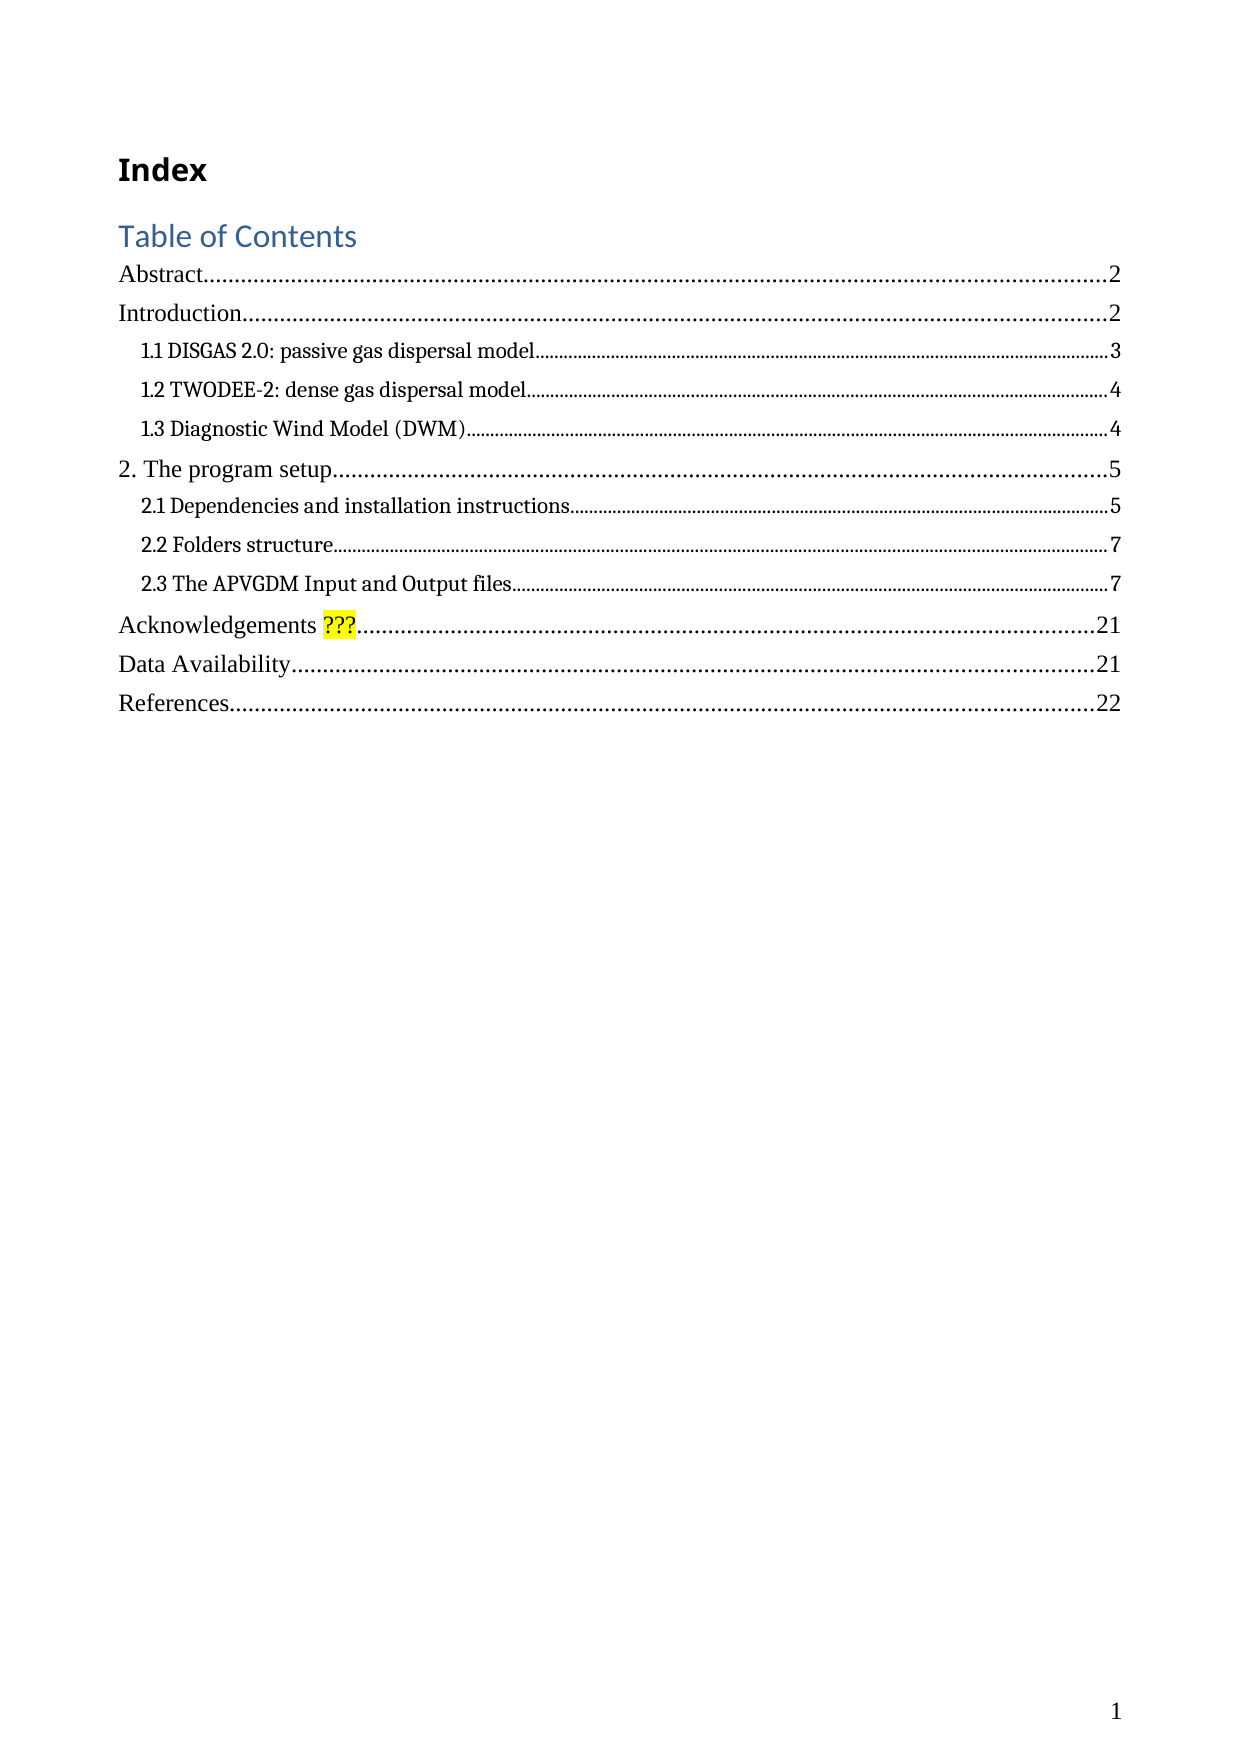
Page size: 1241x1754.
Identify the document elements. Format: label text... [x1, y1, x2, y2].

text Index [118, 148, 1122, 190]
